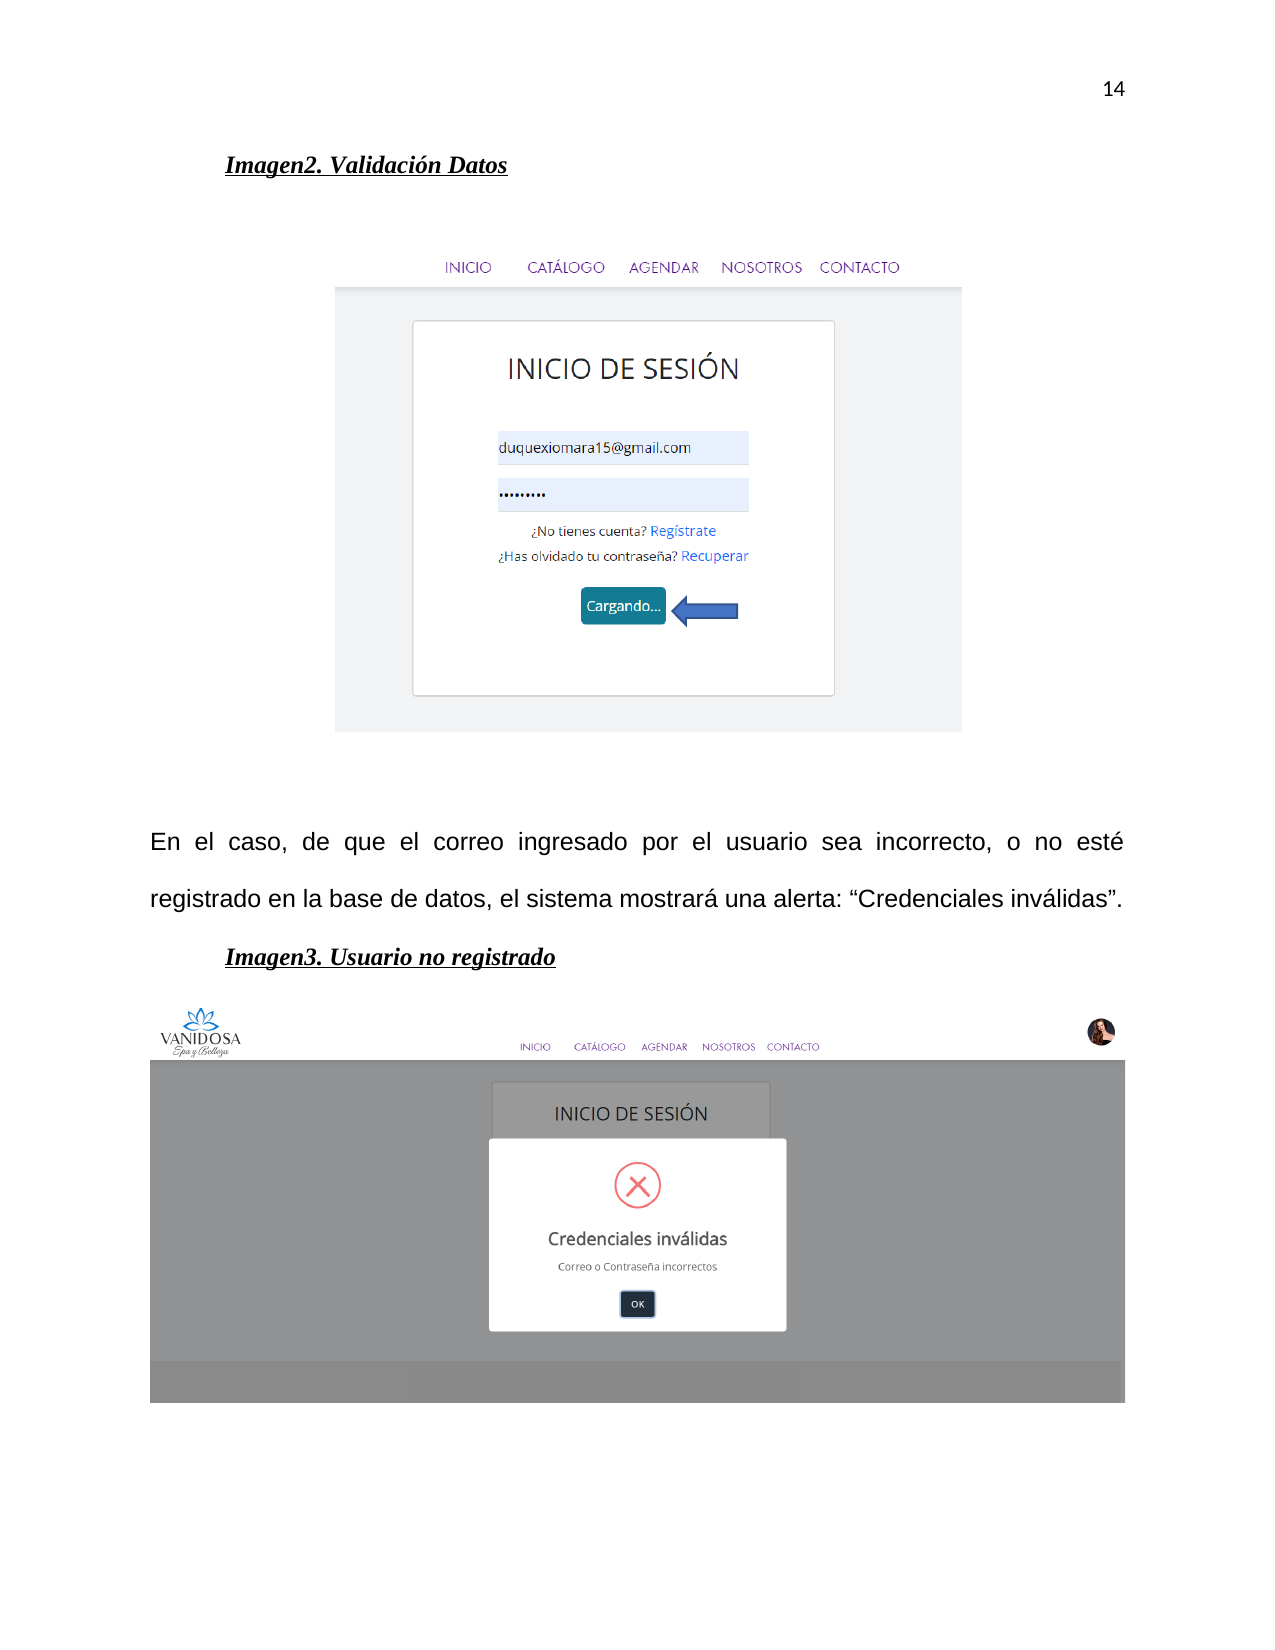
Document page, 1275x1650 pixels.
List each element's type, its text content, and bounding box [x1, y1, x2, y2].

text En el caso, de que el correo ingresado por el usuario sea incorrecto, o no esté registrado en la base de datos, el sistema mostrará una alerta: “Credenciales inválidas”. [150, 827, 1125, 913]
picture [335, 217, 962, 732]
picture [150, 1008, 1125, 1403]
text Imagen2. Validación Datos [150, 150, 1125, 179]
text Imagen3. Usuario no registrado [150, 942, 1125, 970]
